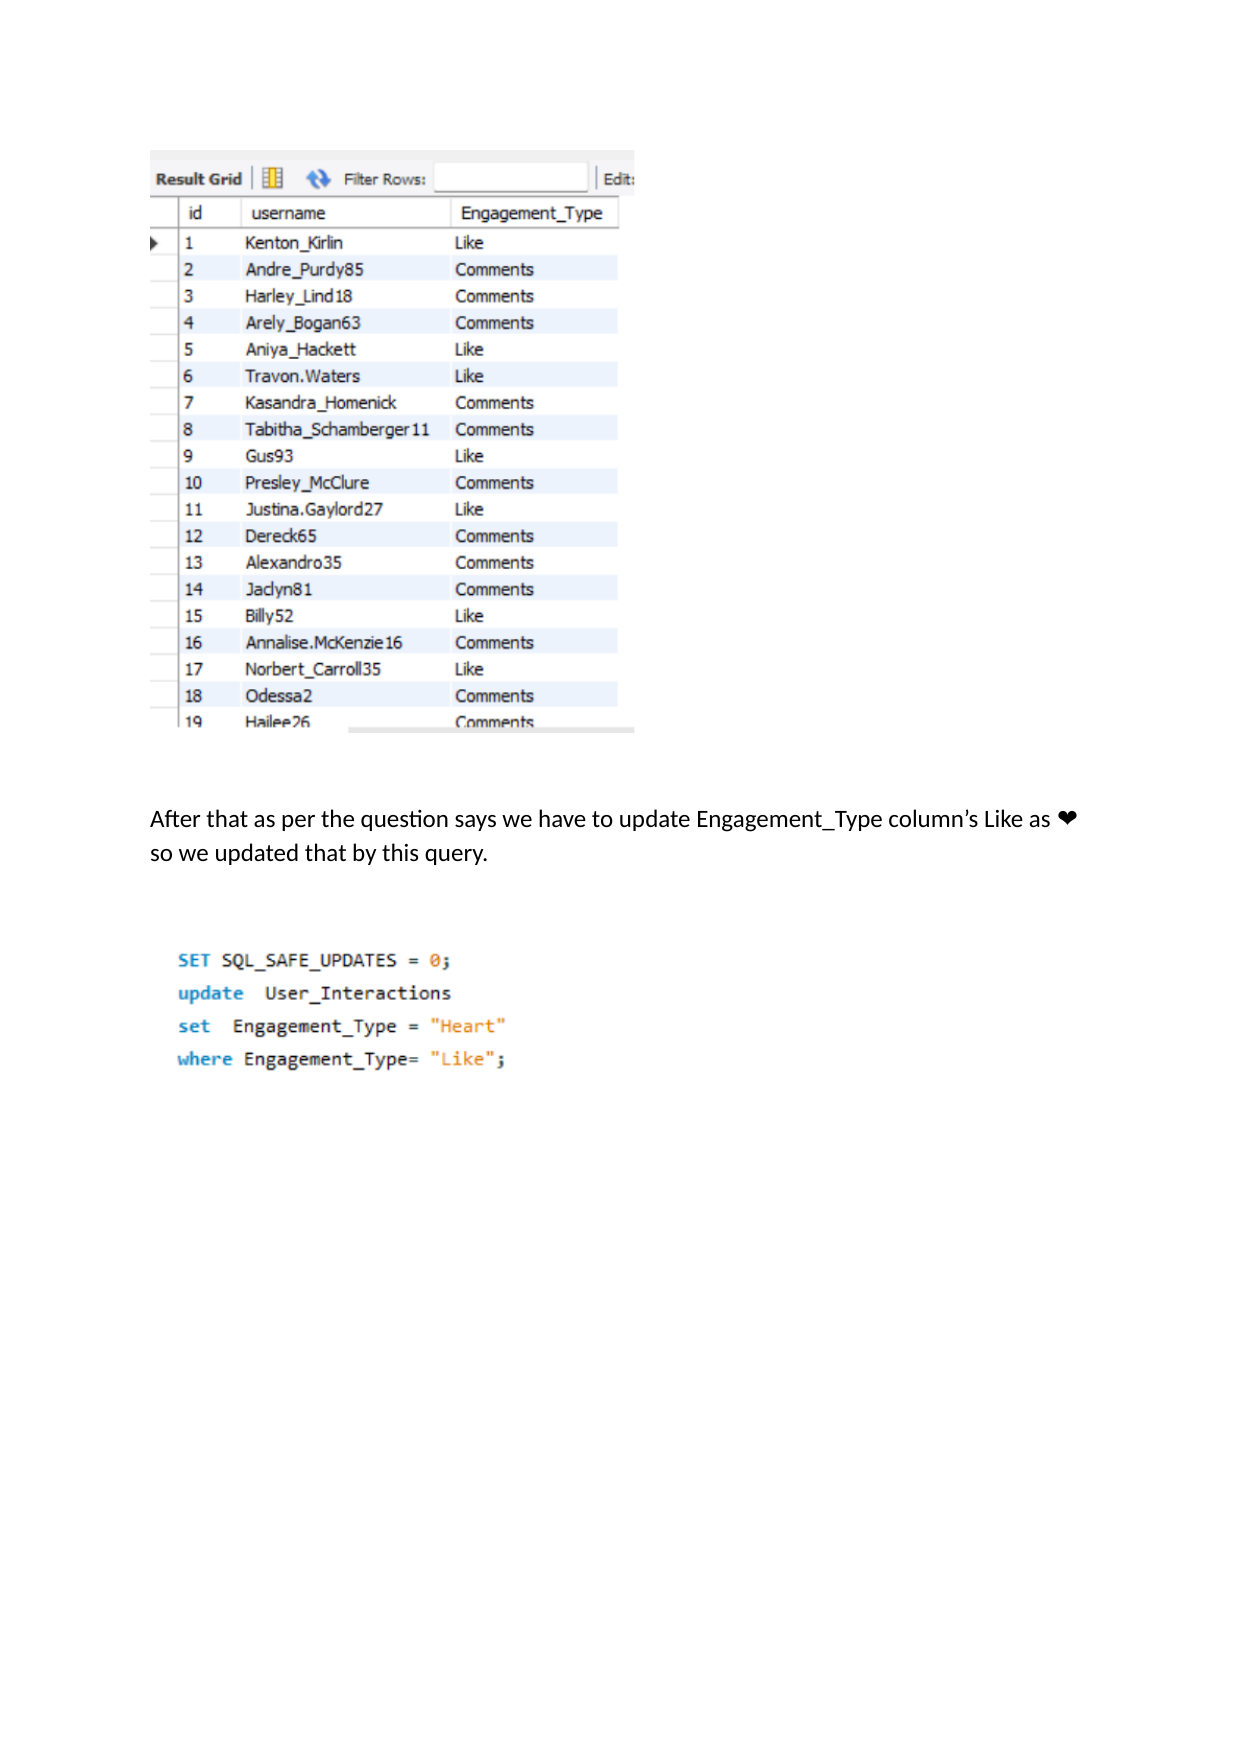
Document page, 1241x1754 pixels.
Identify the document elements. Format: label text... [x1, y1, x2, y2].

text After that as per the question says we have to update Engagement_Type column’s Like as ❤ ️ so we updated that by this query. [150, 801, 1090, 868]
picture [150, 150, 635, 733]
picture [150, 936, 560, 1103]
